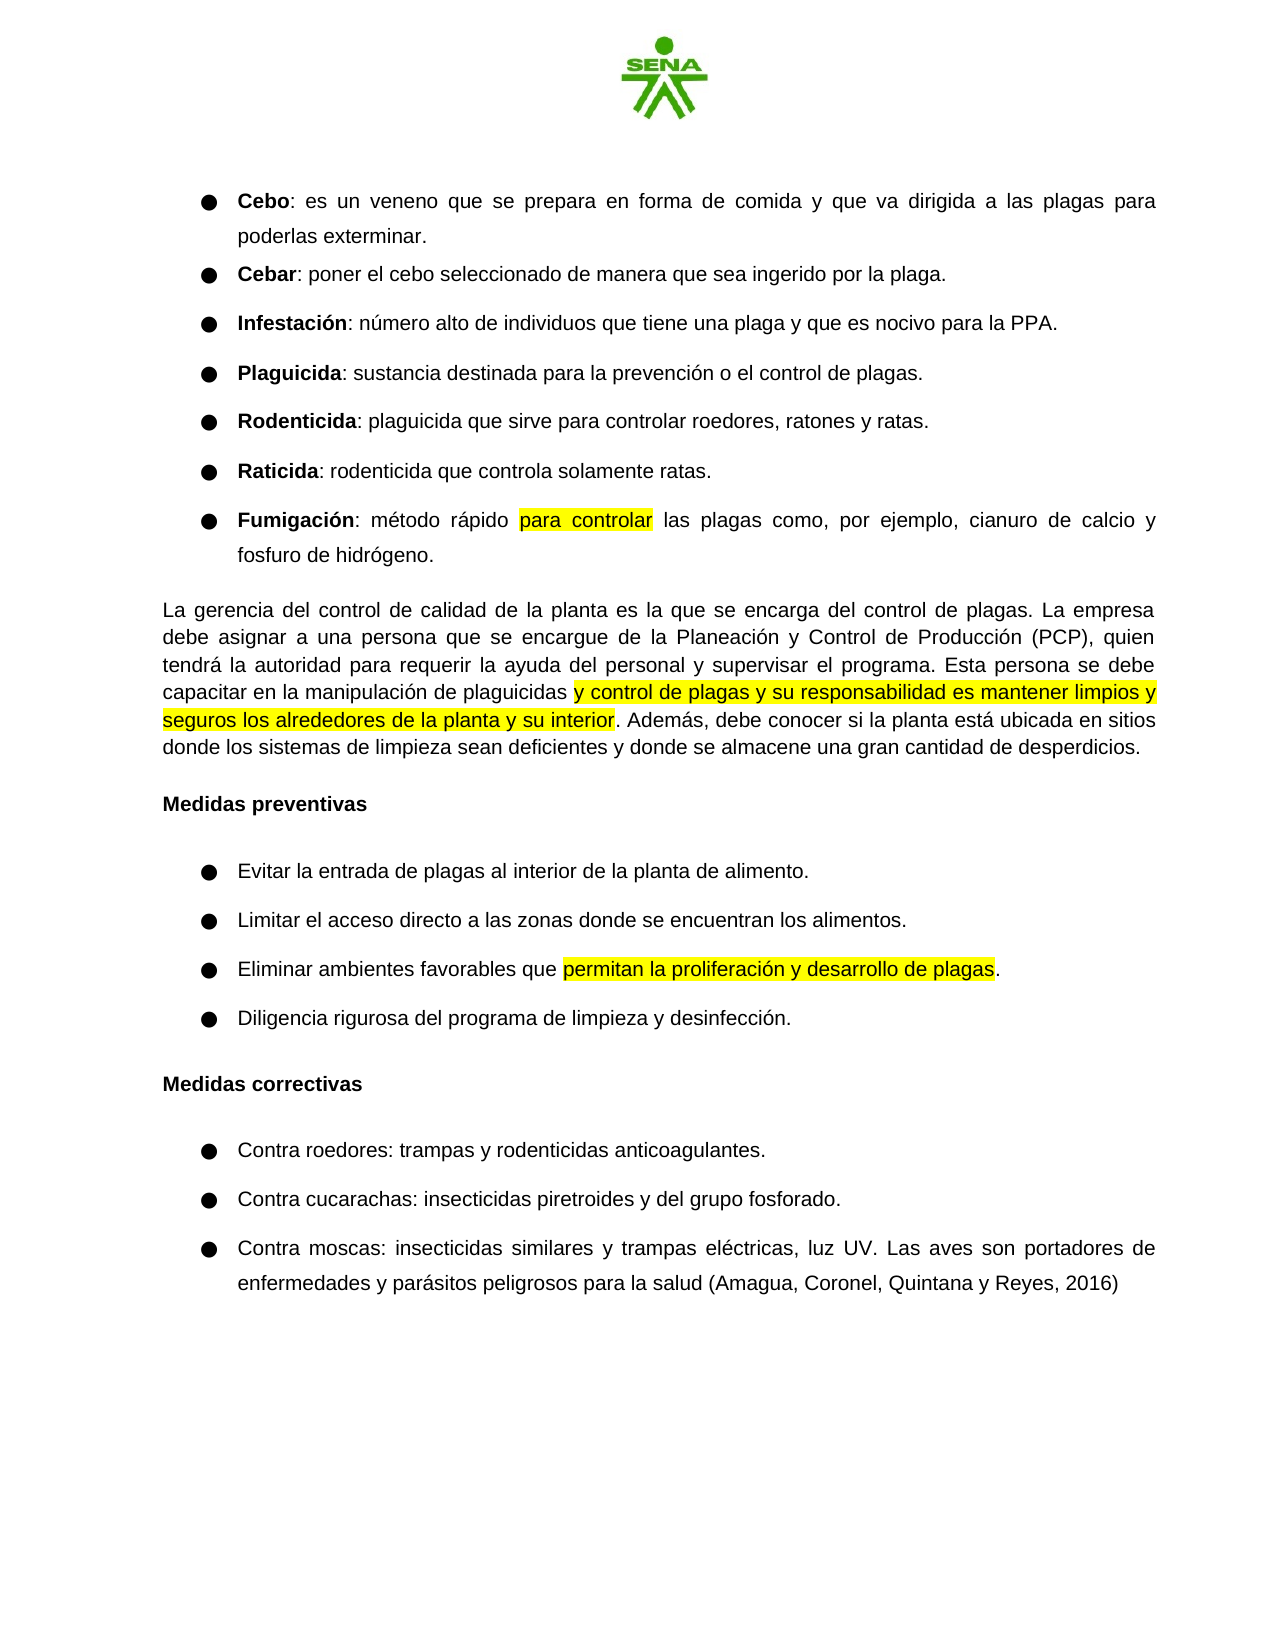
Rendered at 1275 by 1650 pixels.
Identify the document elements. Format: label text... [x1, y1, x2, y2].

picture [618, 29, 710, 121]
list Diligencia rigurosa del programa de limpieza y desinfección. [200, 995, 1157, 1038]
list Evitar la entrada de plagas al interior de la planta de alimento. [200, 848, 1157, 890]
list Rodenticida: plaguicida que sirve para controlar roedores, ratones y ratas. [200, 398, 1157, 441]
list Infestación: número alto de individuos que tiene una plaga y que es nocivo para la PPA. [200, 300, 1157, 343]
list Raticida: rodenticida que controla solamente ratas. [200, 447, 1157, 490]
text La gerencia del control de calidad de la planta es la que se encarga del control de plagas. La empresa debe asignar a una persona que se encargue de la Planeación y Control de Producción (PCP), quien tendrá la autoridad para requerir la ayuda del personal y supervisar el programa. Esta persona se debe capacitar en la manipulación de plaguicidas y control de plagas y su responsabilidad es mantener limpios y seguros los alrededores de la planta y su interior. Además, debe conocer si la planta está ubicada en sitios donde los sistemas de limpieza sean deficientes y donde se almacene una gran cantidad de desperdicios. [162, 597, 1157, 759]
list Cebo: es un veneno que se prepara en forma de comida y que va dirigida a las plagas para poderlas exterminar. [200, 177, 1157, 247]
list Contra cucarachas: insecticidas piretroides y del grupo fosforado. [200, 1176, 1157, 1218]
text Medidas preventivas [162, 790, 1157, 816]
list Plaguicida: sustancia destinada para la prevención o el control de plagas. [200, 349, 1157, 392]
list Contra moscas: insecticidas similares y trampas eléctricas, luz UV. Las aves son portadores de enfermedades y parásitos peligrosos para la salud (Amagua, Coronel, Quintana y Reyes, 2016) [200, 1224, 1157, 1295]
list Contra roedores: trampas y rodenticidas anticoagulantes. [200, 1126, 1157, 1169]
text Medidas correctivas [162, 1071, 1157, 1095]
list Fumigación: método rápido para controlar las plagas como, por ejemplo, cianuro de calcio y fosfuro de hidrógeno. [200, 496, 1157, 566]
list Eliminar ambientes favorables que permitan la proliferación y desarrollo de plagas. [200, 946, 1157, 988]
list Limitar el acceso directo a las zonas donde se encuentran los alimentos. [200, 897, 1157, 939]
list Cebar: poner el cebo seleccionado de manera que sea ingerido por la plaga. [200, 251, 1157, 294]
